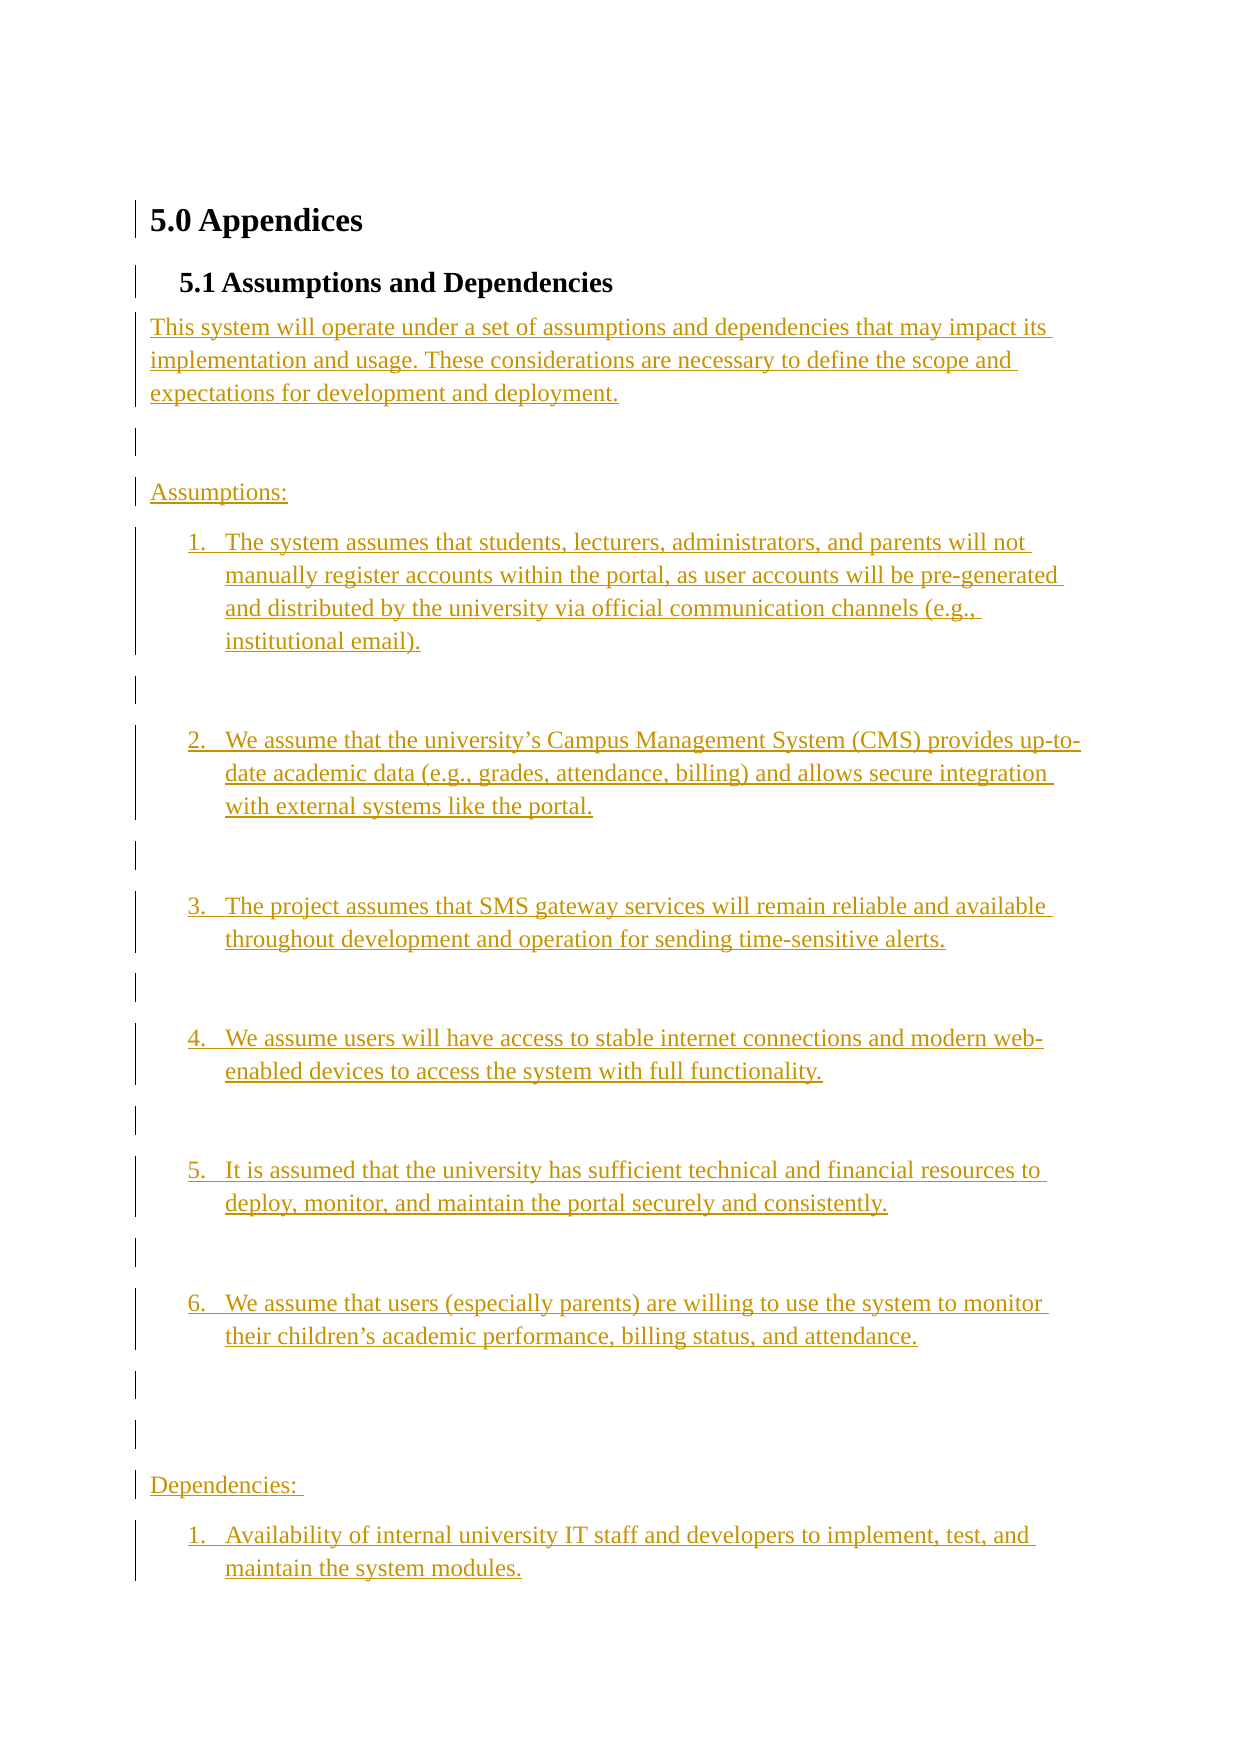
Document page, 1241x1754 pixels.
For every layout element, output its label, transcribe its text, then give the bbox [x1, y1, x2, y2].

subtitle 5.1 Assumptions and Dependencies [150, 265, 1090, 298]
subtitle 5.0 Appendices [150, 200, 1090, 238]
